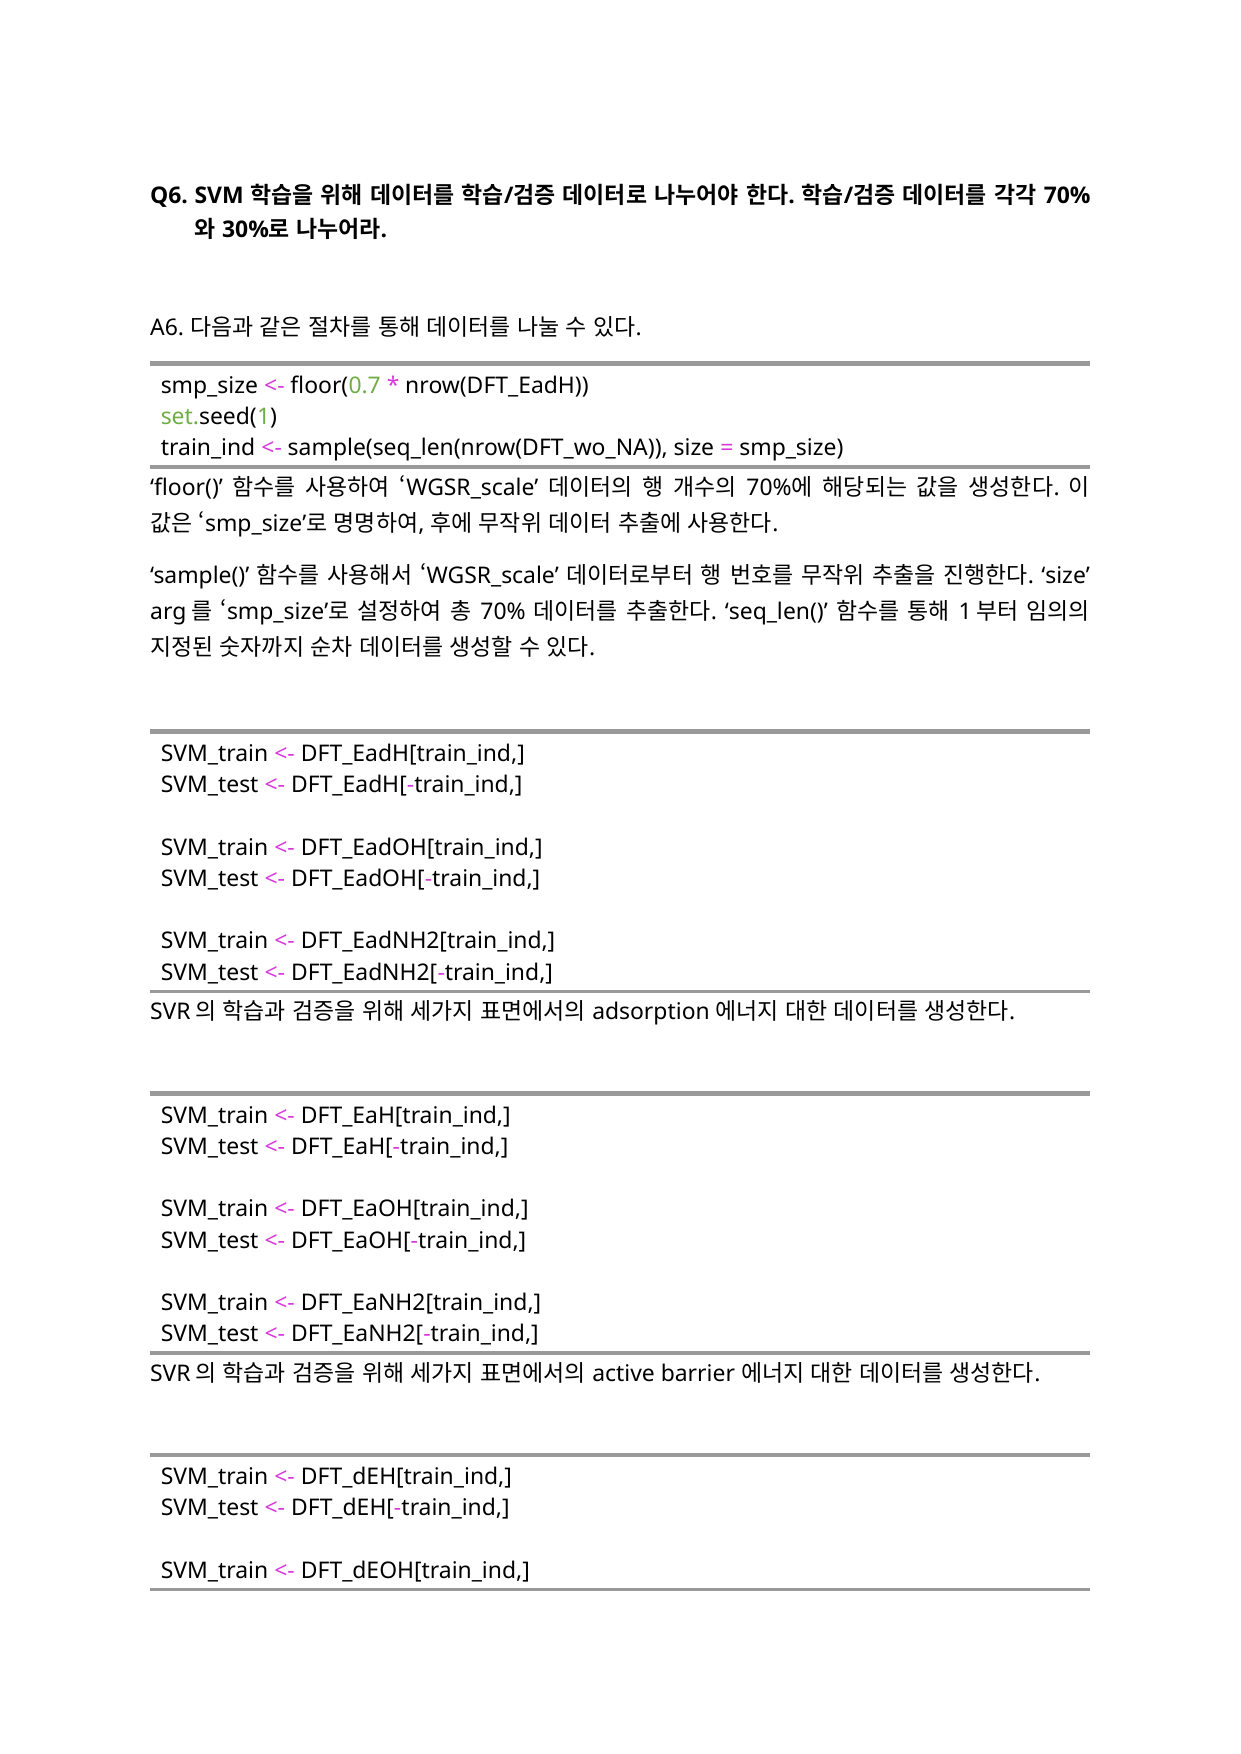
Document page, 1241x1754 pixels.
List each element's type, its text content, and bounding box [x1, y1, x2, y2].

table_header SVM_train <- DFT_EadH[train_ind,] SVM_test <- DFT_EadH[-train_ind,] SVM_train <- DFT_EadOH[train_ind,] SVM_test <- DFT_EadOH[-train_ind,] SVM_train <- DFT_EadNH2[train_ind,] SVM_test <- DFT_EadNH2[-train_ind,] [150, 734, 1090, 990]
table_header SVM_train <- DFT_EaH[train_ind,] SVM_test <- DFT_EaH[-train_ind,] SVM_train <- DFT_EaOH[train_ind,] SVM_test <- DFT_EaOH[-train_ind,] SVM_train <- DFT_EaNH2[train_ind,] SVM_test <- DFT_EaNH2[-train_ind,] [150, 1096, 1090, 1351]
text ‘floor()’ 함수를 사용하여 ‘WGSR_scale’ 데이터의 행 개수의 70%에 해당되는 값을 생성한다. 이 값은 ‘smp_size’로 명명하여, 후에 무작위 데이터 추출에 사용한다. [150, 469, 1090, 538]
text SVR의 학습과 검증을 위해 세가지 표면에서의 adsorption 에너지 대한 데이터를 생성한다. [150, 993, 1090, 1026]
text SVR의 학습과 검증을 위해 세가지 표면에서의 active barrier 에너지 대한 데이터를 생성한다. [150, 1355, 1090, 1388]
table_header smp_size <- floor(0.7 * nrow(DFT_EadH)) set.seed(1) train_ind <- sample(seq_len(nrow(DFT_wo_NA)), size = smp_size) [150, 366, 1090, 465]
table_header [150, 1457, 1090, 1588]
list 다음과 같은 절차를 통해 데이터를 나눌 수 있다. [150, 308, 1090, 342]
text ‘sample()’ 함수를 사용해서 ‘WGSR_scale’ 데이터로부터 행 번호를 무작위 추출을 진행한다. ‘size’ arg를 ‘smp_size’로 설정하여 총 70% 데이터를 추출한다. ‘seq_len()’ 함수를 통해 1부터 임의의 지정된 숫자까지 순차 데이터를 생성할 수 있다. [150, 557, 1090, 662]
text SVM 학습을 위해 데이터를 학습/검증 데이터로 나누어야 한다. 학습/검증 데이터를 각각 70%와 30%로 나누어라. [150, 177, 1090, 244]
